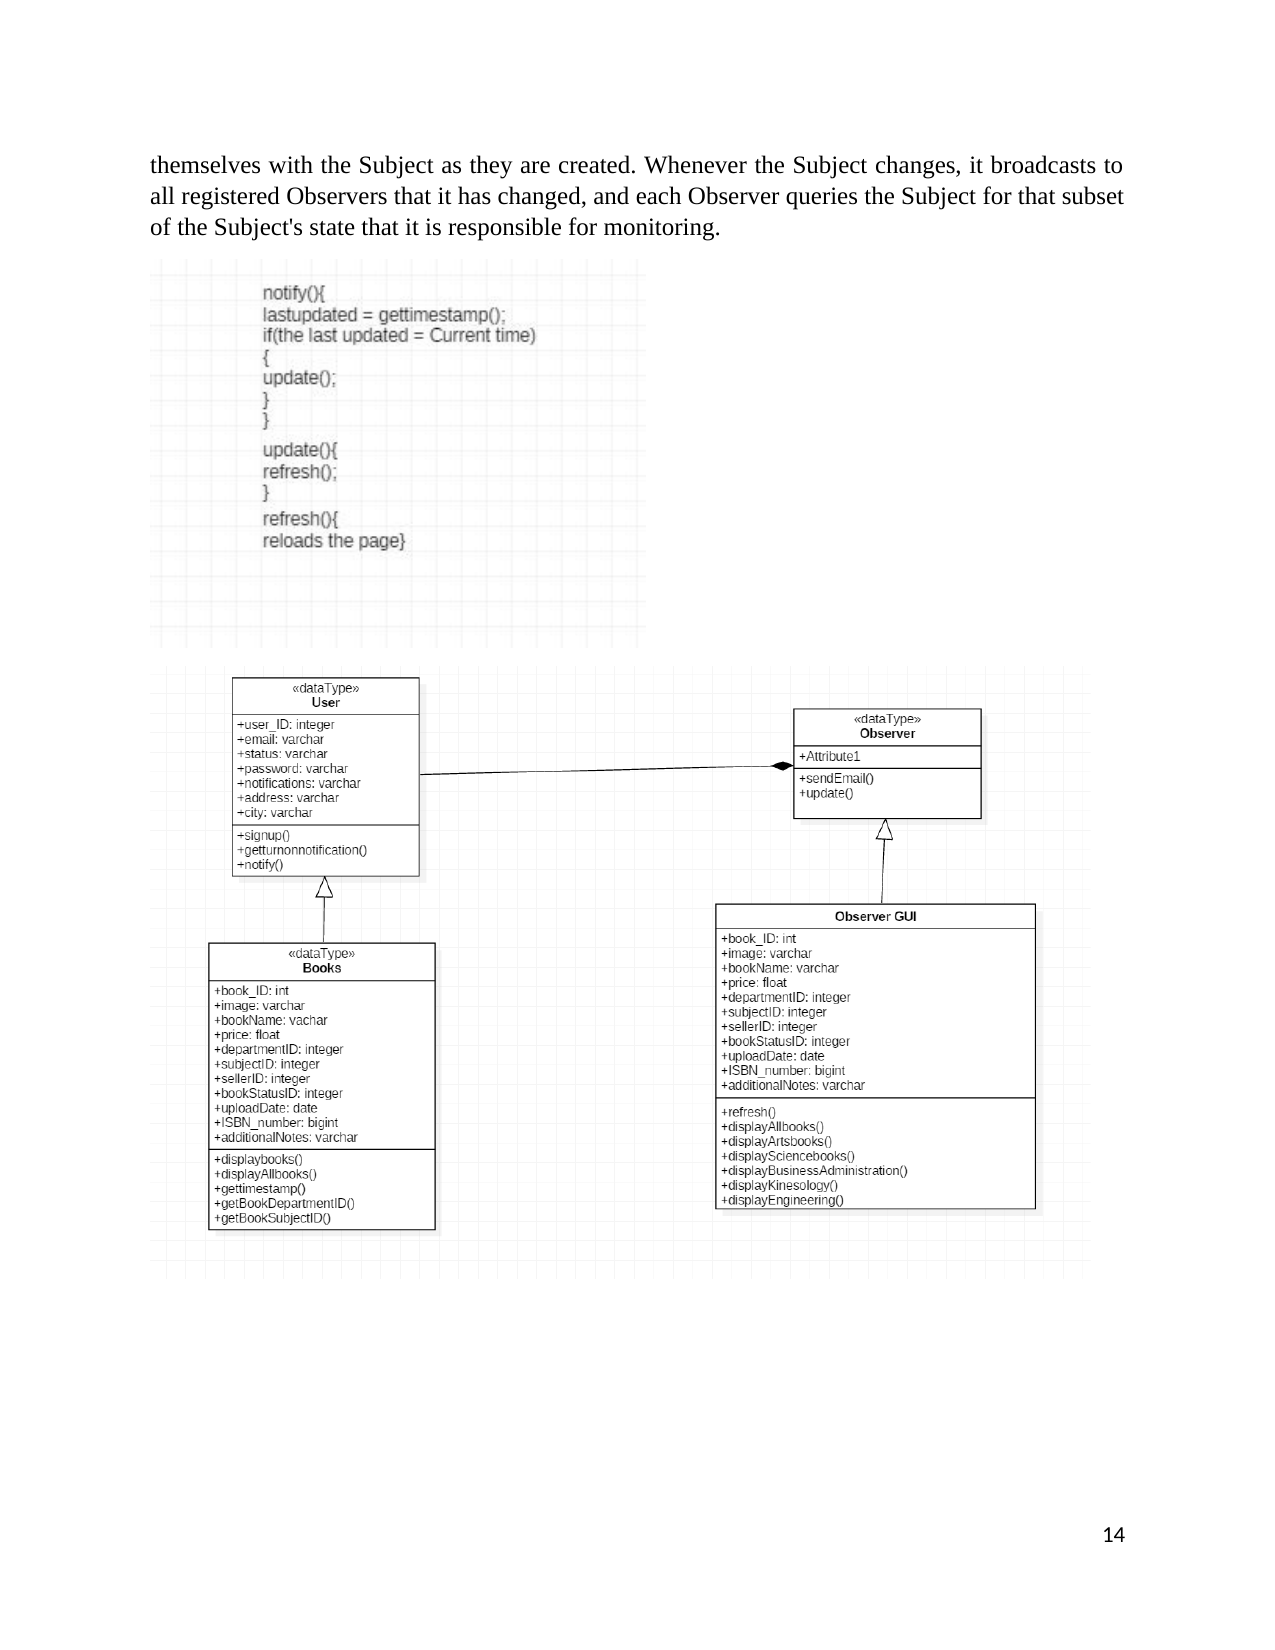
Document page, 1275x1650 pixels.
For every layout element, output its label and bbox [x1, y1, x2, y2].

text [150, 150, 1125, 241]
picture [150, 666, 1091, 1279]
picture [150, 259, 646, 648]
